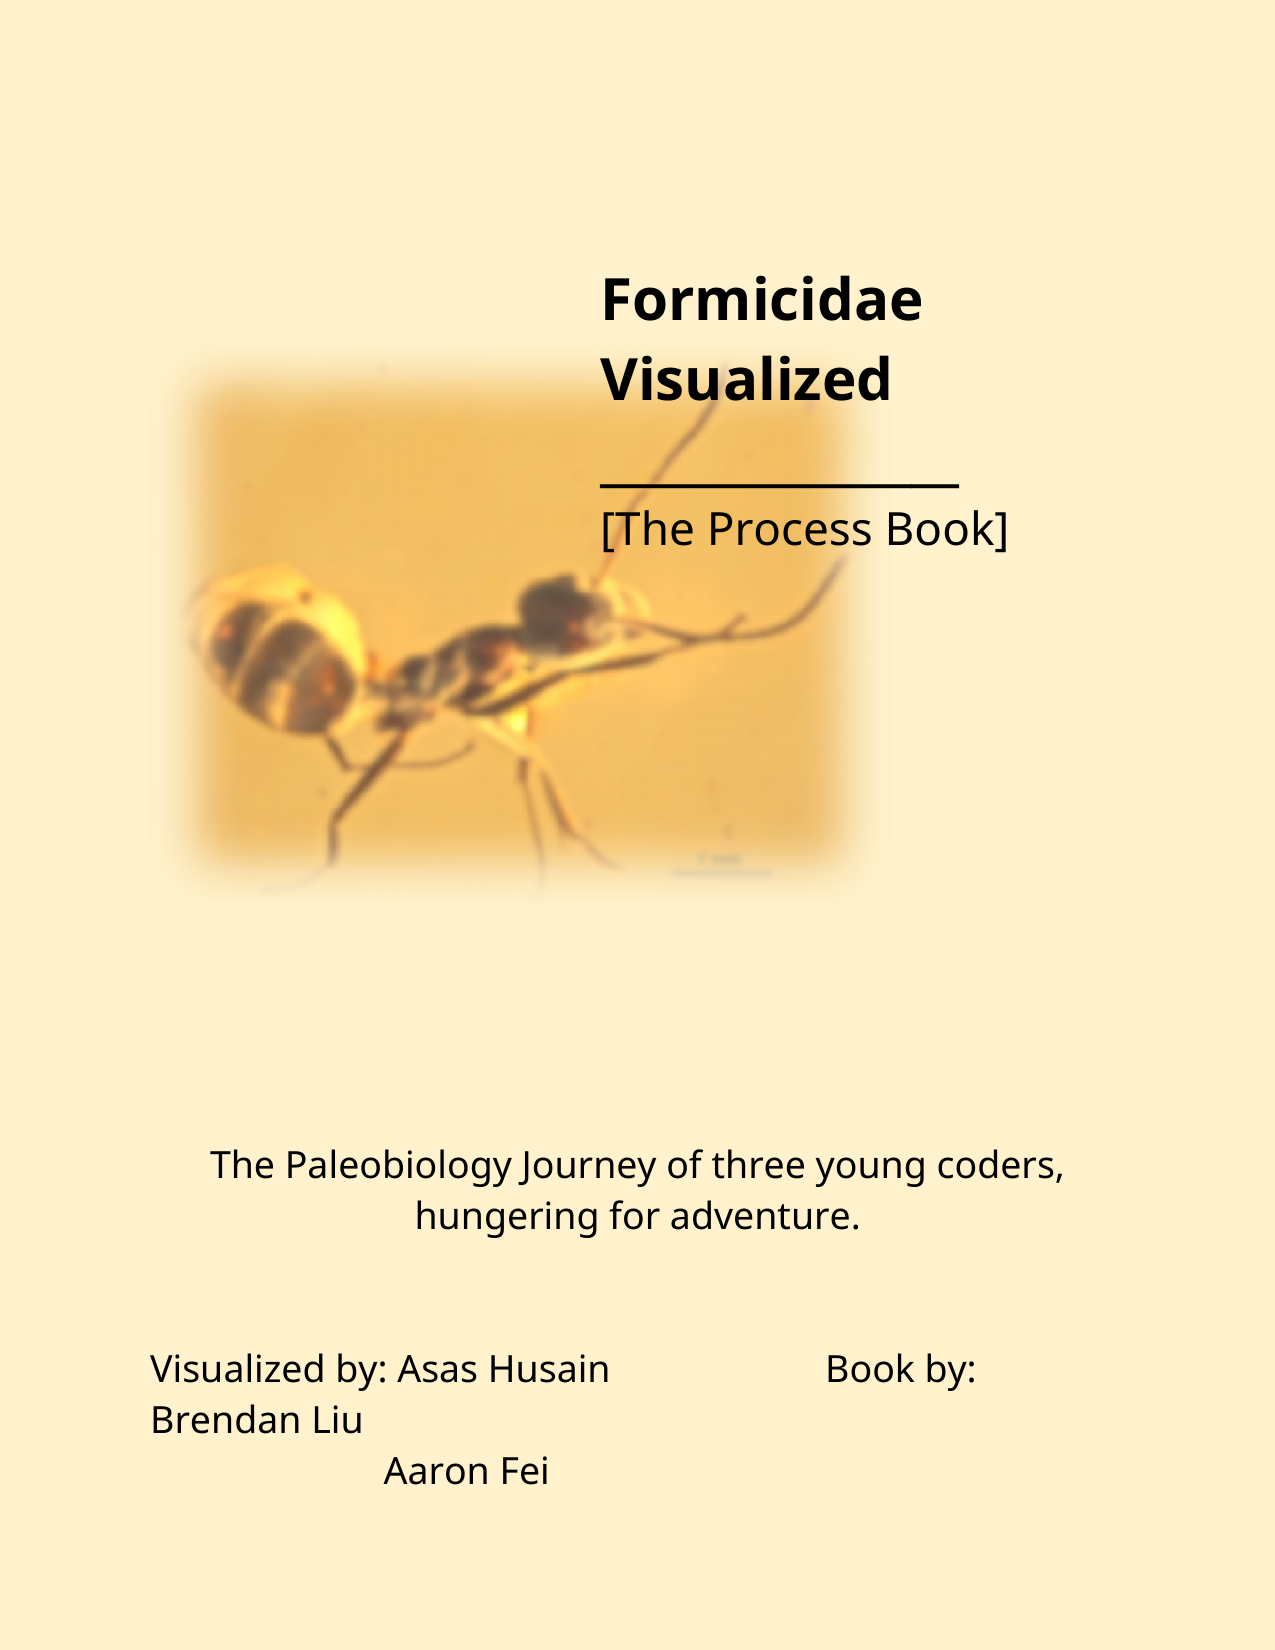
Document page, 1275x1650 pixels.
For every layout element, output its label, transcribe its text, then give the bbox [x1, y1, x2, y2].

text Visualized by: Asas Husain Book by: Brendan Liu [150, 1342, 1125, 1444]
text Aaron Fei [150, 1444, 1125, 1495]
text Visualized [600, 338, 1125, 417]
text _______________ [600, 417, 1125, 497]
text The Paleobiology Journey of three young coders, [150, 1138, 1125, 1189]
text Formicidae [600, 258, 1125, 338]
text [The Process Book] [600, 497, 1125, 559]
text hungering for adventure. [150, 1189, 1125, 1240]
